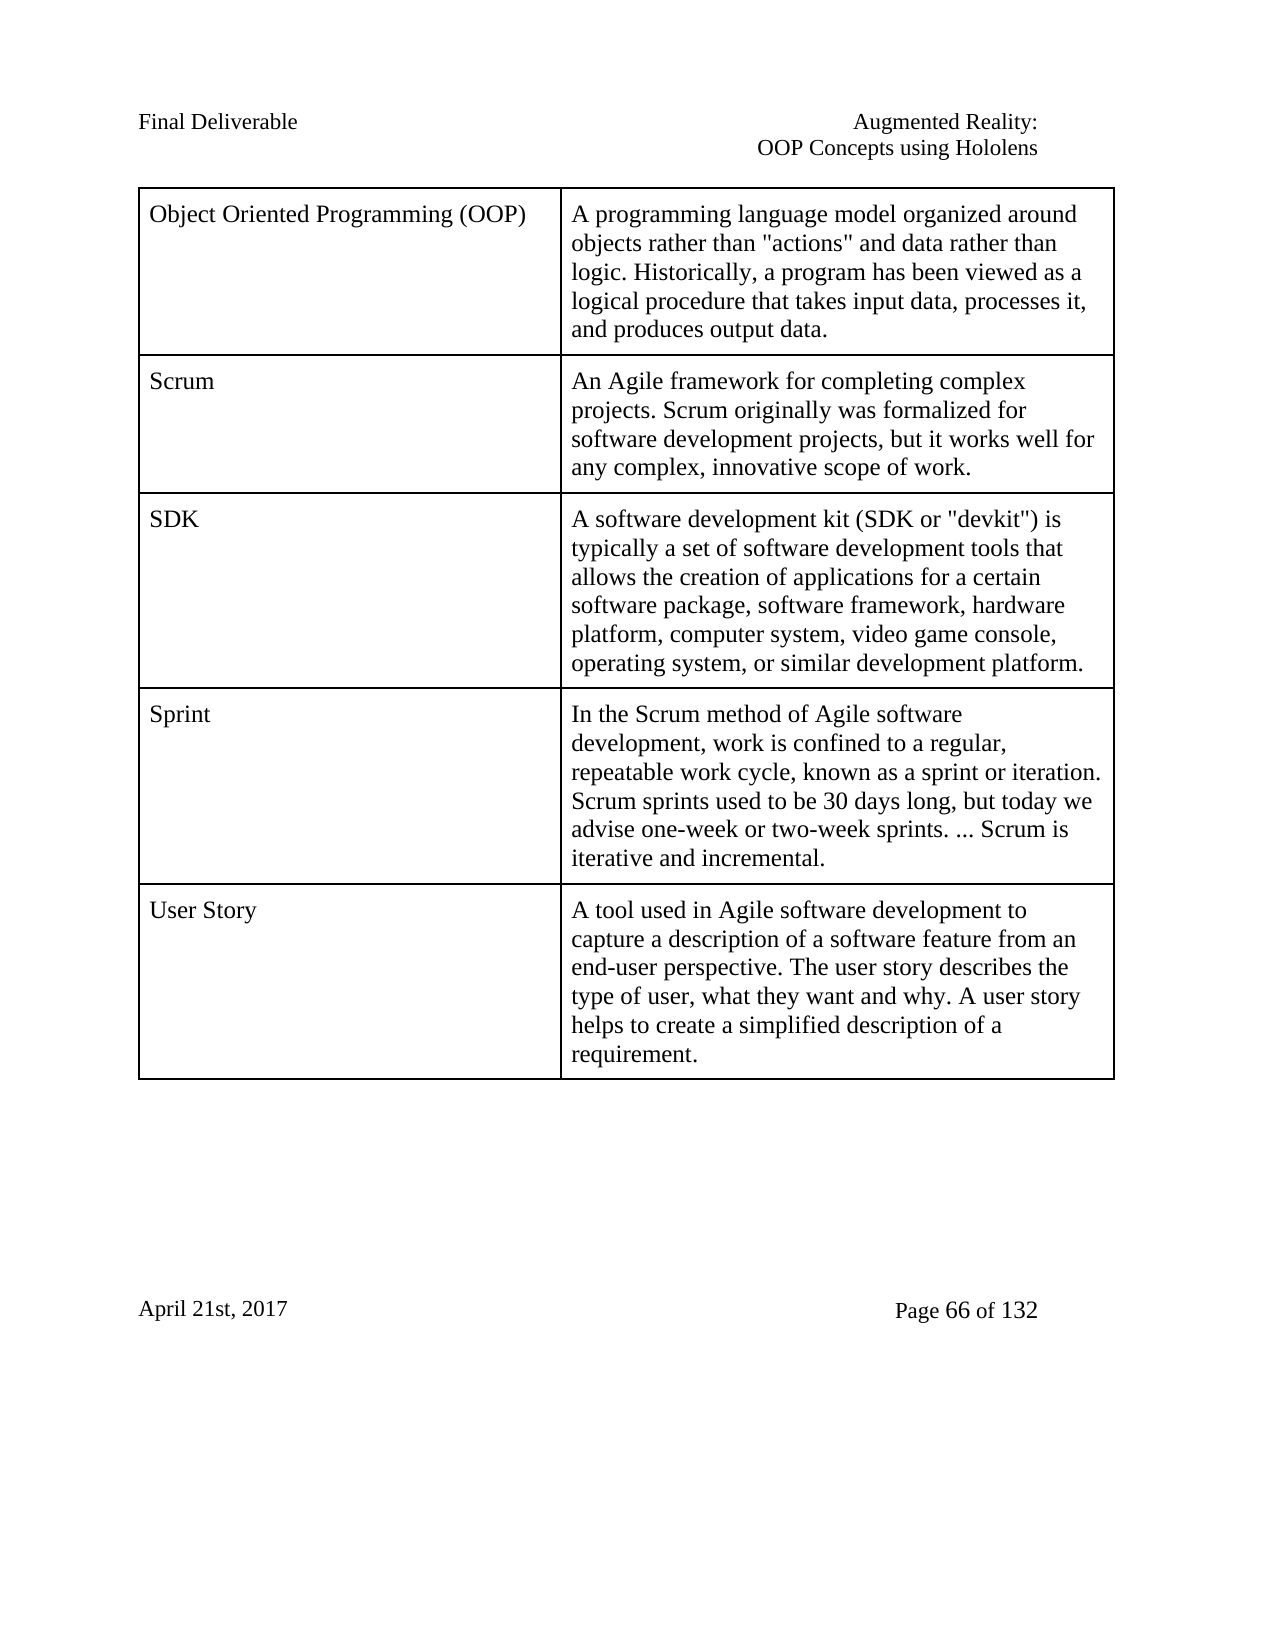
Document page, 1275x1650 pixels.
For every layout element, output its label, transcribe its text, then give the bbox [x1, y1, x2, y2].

table_cell A tool used in Agile software development to capture a description of a software feature from an end-user perspective. The user story describes the type of user, what they want and why. A user story helps to create a simplified description of a requirement. [562, 885, 1113, 1078]
table_cell A programming language model organized around objects rather than "actions" and data rather than logic. Historically, a program has been viewed as a logical procedure that takes input data, processes it, and produces output data. [562, 189, 1113, 354]
table_cell User Story [140, 885, 560, 1078]
table_cell Scrum [140, 356, 560, 492]
table_cell SDK [140, 494, 560, 687]
table_cell Object Oriented Programming (OOP) [140, 189, 560, 354]
table_cell Sprint [140, 689, 560, 882]
table_cell In the Scrum method of Agile software development, work is confined to a regular, repeatable work cycle, known as a sprint or iteration. Scrum sprints used to be 30 days long, but today we advise one-week or two-week sprints. ... Scrum is iterative and incremental. [562, 689, 1113, 882]
table_cell An Agile framework for completing complex projects. Scrum originally was formalized for software development projects, but it works well for any complex, innovative scope of work. [562, 356, 1113, 492]
table_cell A software development kit (SDK or "devkit") is typically a set of software development tools that allows the creation of applications for a certain software package, software framework, hardware platform, computer system, video game console, operating system, or similar development platform. [562, 494, 1113, 687]
